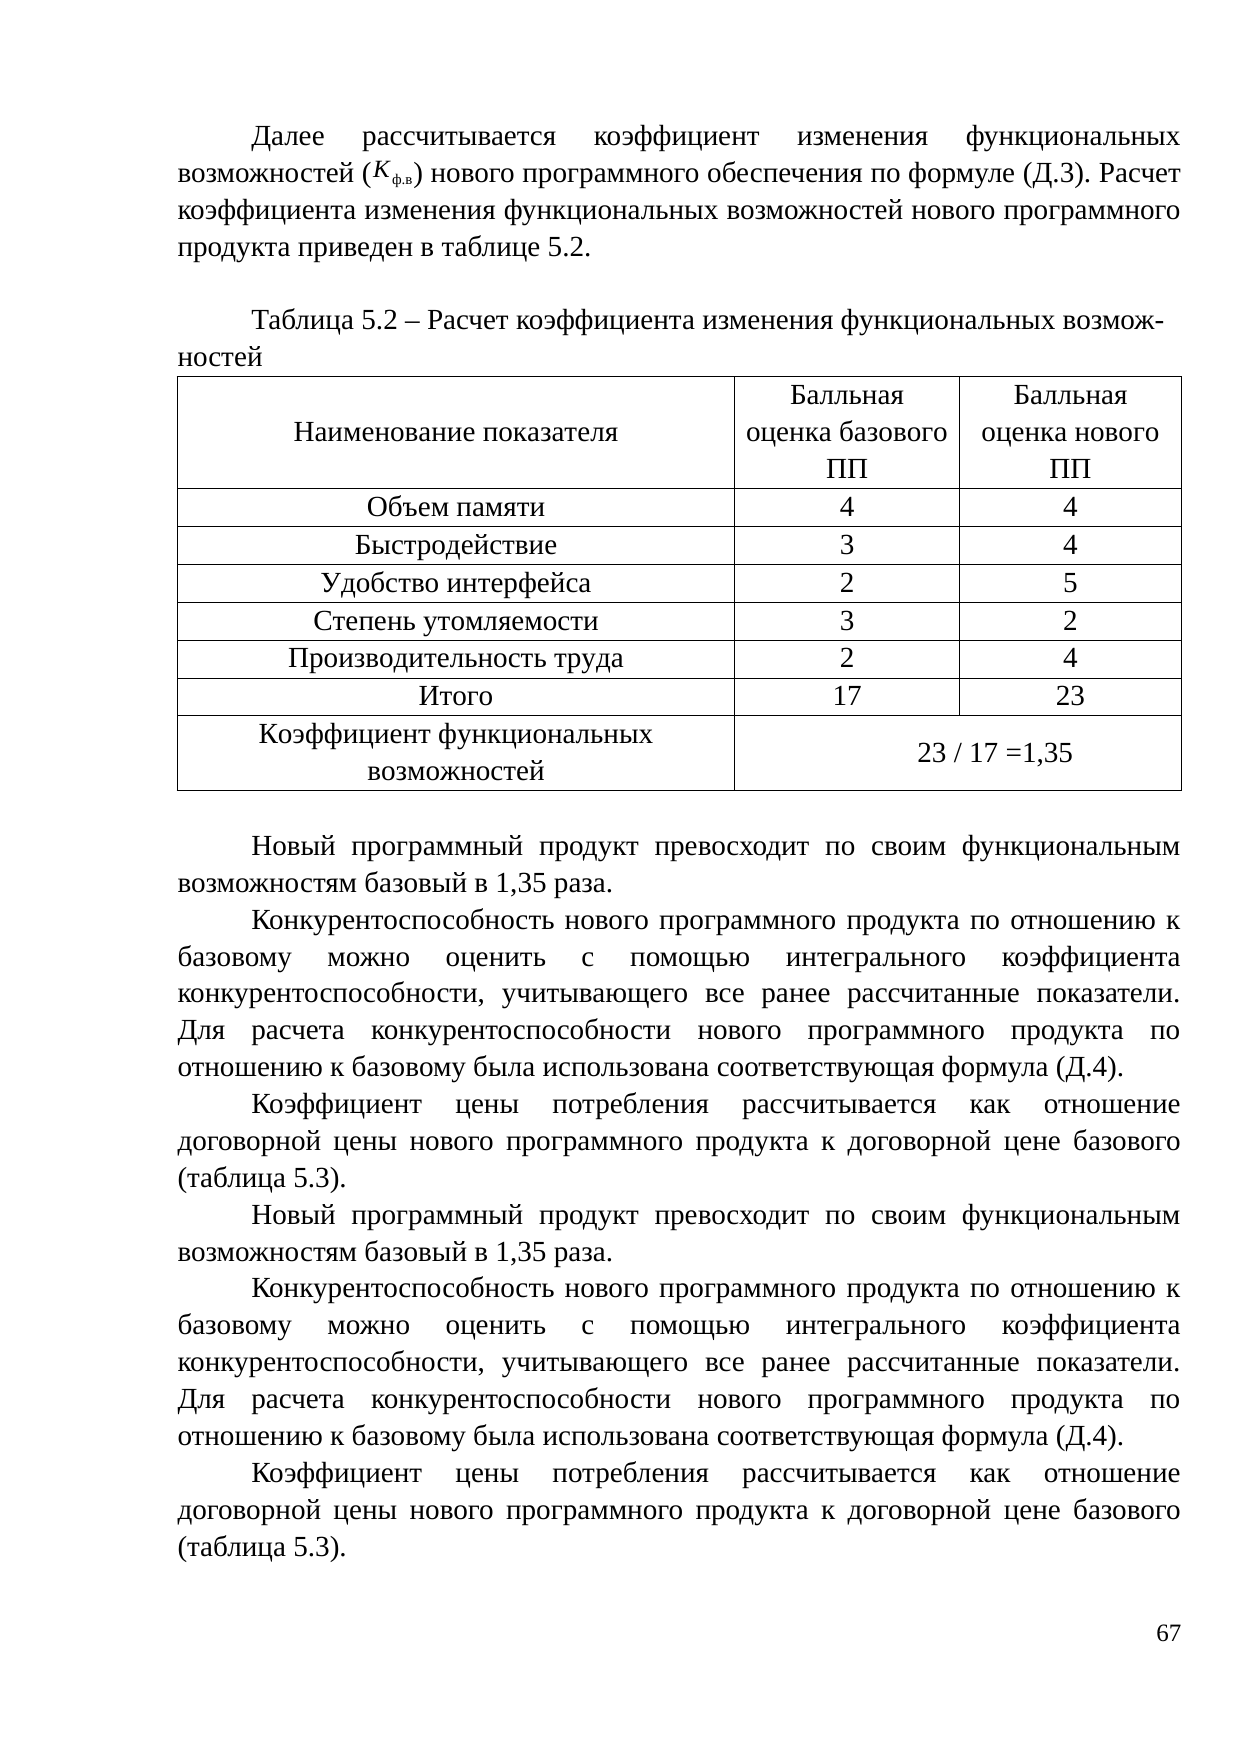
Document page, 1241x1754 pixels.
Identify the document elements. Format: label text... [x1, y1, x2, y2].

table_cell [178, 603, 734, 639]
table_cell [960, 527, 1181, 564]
text Новый программный продукт превосходит по своим функциональным возможностям базовый в 1,35 раза. [177, 828, 1181, 898]
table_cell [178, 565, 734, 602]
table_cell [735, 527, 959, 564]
text Коэффициент цены потребления рассчитывается как отношение договорной цены нового программного продукта к договорной цене базового (таблица 5.3). [177, 1086, 1181, 1193]
text Далее рассчитывается коэффициент изменения функциональных возможностей () нового программного обеспечения по формуле (Д.3). Расчет коэффициента изменения функциональных возможностей нового программного продукта приведен в таблице 5.2. [177, 118, 1181, 262]
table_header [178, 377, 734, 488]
text Конкурентоспособность нового программного продукта по отношению к базовому можно оценить с помощью интегрального коэффициента конкурентоспособности, учитывающего все ранее рассчитанные показатели. Для расчета конкурентоспособности нового программного продукта по отношению к базовому была использована соответствующая формула (Д.4). [177, 902, 1181, 1083]
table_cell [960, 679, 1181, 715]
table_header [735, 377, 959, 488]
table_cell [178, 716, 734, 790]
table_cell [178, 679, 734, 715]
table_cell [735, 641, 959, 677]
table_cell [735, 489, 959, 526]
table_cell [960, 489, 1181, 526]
text Конкурентоспособность нового программного продукта по отношению к базовому можно оценить с помощью интегрального коэффициента конкурентоспособности, учитывающего все ранее рассчитанные показатели. Для расчета конкурентоспособности нового программного продукта по отношению к базовому была использована соответствующая формула (Д.4). [177, 1271, 1181, 1452]
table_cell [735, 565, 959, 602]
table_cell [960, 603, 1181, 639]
text Коэффициент цены потребления рассчитывается как отношение договорной цены нового программного продукта к договорной цене базового (таблица 5.3). [177, 1455, 1181, 1562]
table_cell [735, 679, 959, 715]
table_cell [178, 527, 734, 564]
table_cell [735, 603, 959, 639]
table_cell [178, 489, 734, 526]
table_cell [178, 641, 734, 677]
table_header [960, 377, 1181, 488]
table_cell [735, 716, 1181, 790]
text Новый программный продукт превосходит по своим функциональным возможностям базовый в 1,35 раза. [177, 1197, 1181, 1267]
text Таблица 5.2 – Расчет коэффициента изменения функциональных возмож-ностей [177, 302, 1181, 373]
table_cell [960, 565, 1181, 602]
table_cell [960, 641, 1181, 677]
